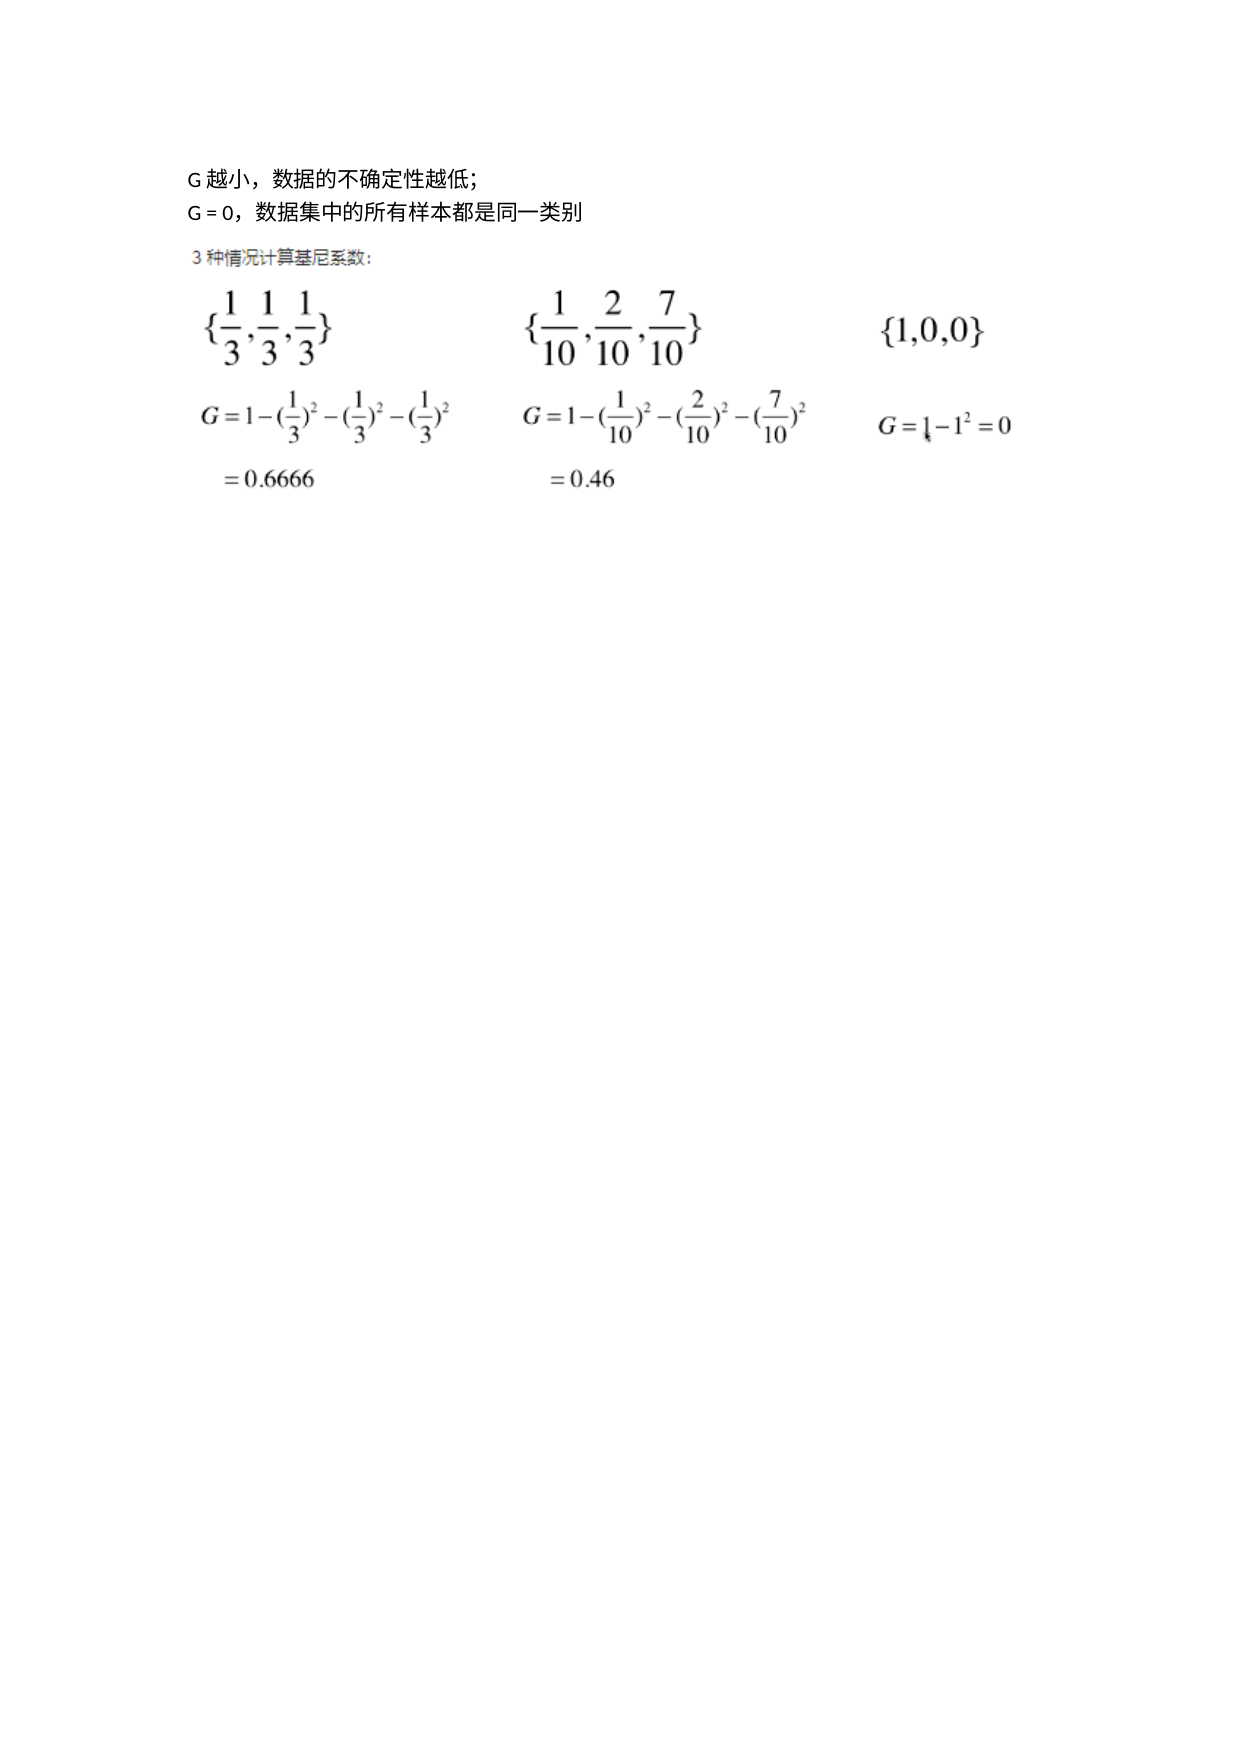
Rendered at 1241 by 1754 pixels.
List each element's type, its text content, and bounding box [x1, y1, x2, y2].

text G 越小，数据的不确定性越低； [187, 162, 1053, 194]
text G = 0，数据集中的所有样本都是同一类别 [187, 194, 1053, 227]
picture [187, 227, 1053, 512]
